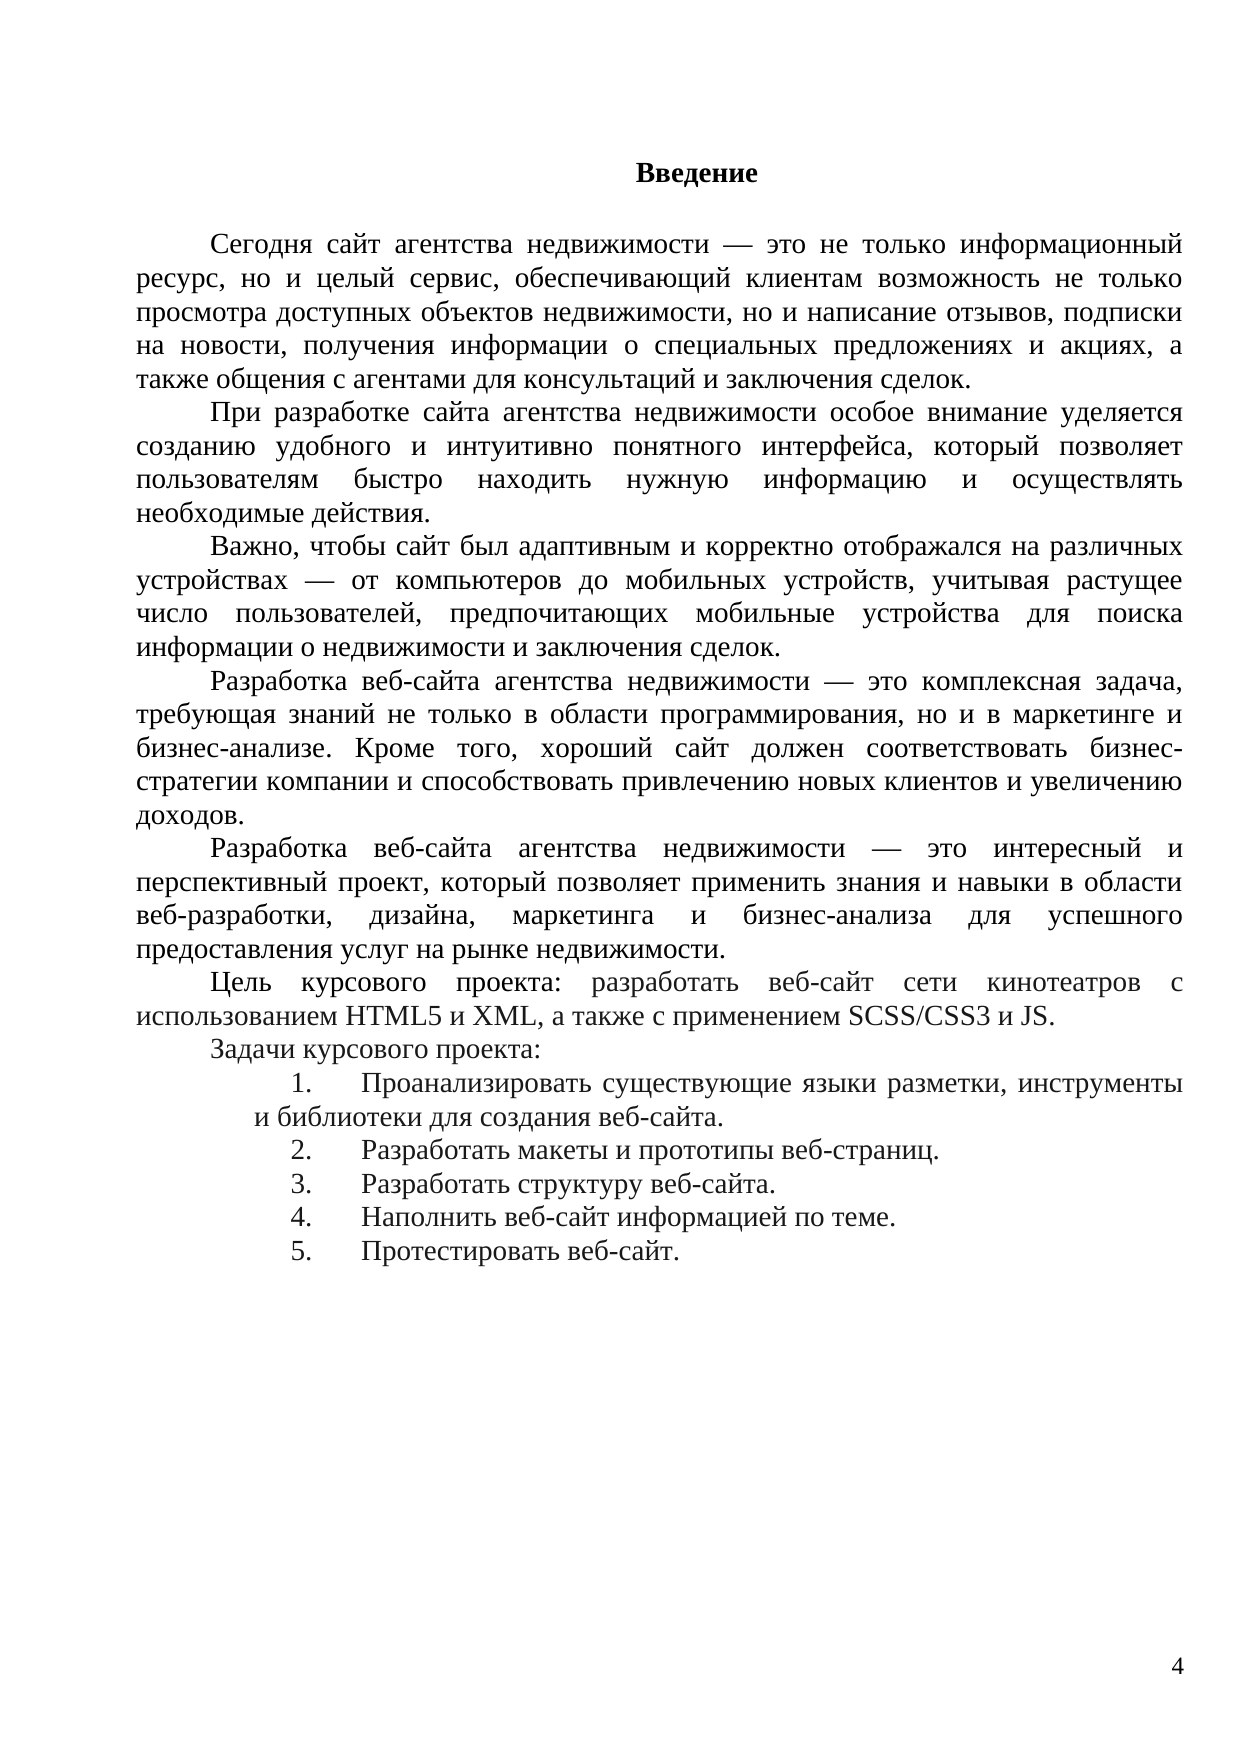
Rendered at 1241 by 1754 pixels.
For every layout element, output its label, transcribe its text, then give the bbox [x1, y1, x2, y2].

list Проанализировать существующие языки разметки, инструменты и библиотеки для создания веб-сайта. [254, 1065, 1184, 1132]
text Разработка веб-сайта агентства недвижимости — это интересный и перспективный проект, который позволяет применить знания и навыки в области веб-разработки, дизайна, маркетинга и бизнес-анализа для успешного предоставления услуг на рынке недвижимости. [136, 830, 1184, 964]
list Разработать структуру веб-сайта. [254, 1166, 1184, 1199]
text Введение [136, 156, 1184, 189]
text Сегодня сайт агентства недвижимости — это не только информационный ресурс, но и целый сервис, обеспечивающий клиентам возможность не только просмотра доступных объектов недвижимости, но и написание отзывов, подписки на новости, получения информации о специальных предложениях и акциях, а также общения с агентами для консультаций и заключения сделок. [136, 227, 1184, 394]
list Разработать макеты и прототипы веб-страниц. [254, 1132, 1184, 1166]
text Цель курсового проекта: разработать веб-сайт сети кинотеатров с использованием HTML5 и XML, а также с применением SCSS/CSS3 и JS. [136, 964, 1184, 1032]
text Разработка веб-сайта агентства недвижимости — это комплексная задача, требующая знаний не только в области программирования, но и в маркетинге и бизнес-анализе. Кроме того, хороший сайт должен соответствовать бизнес-стратегии компании и способствовать привлечению новых клиентов и увеличению доходов. [136, 663, 1184, 830]
text При разработке сайта агентства недвижимости особое внимание уделяется созданию удобного и интуитивно понятного интерфейса, который позволяет пользователям быстро находить нужную информацию и осуществлять необходимые действия. [136, 394, 1184, 528]
list Протестировать веб-сайт. [254, 1233, 1184, 1266]
list Наполнить веб-сайт информацией по теме. [254, 1199, 1184, 1233]
text Важно, чтобы сайт был адаптивным и корректно отображался на различных устройствах — от компьютеров до мобильных устройств, учитывая растущее число пользователей, предпочитающих мобильные устройства для поиска информации о недвижимости и заключения сделок. [136, 528, 1184, 663]
text Задачи курсового проекта: [136, 1032, 1184, 1065]
